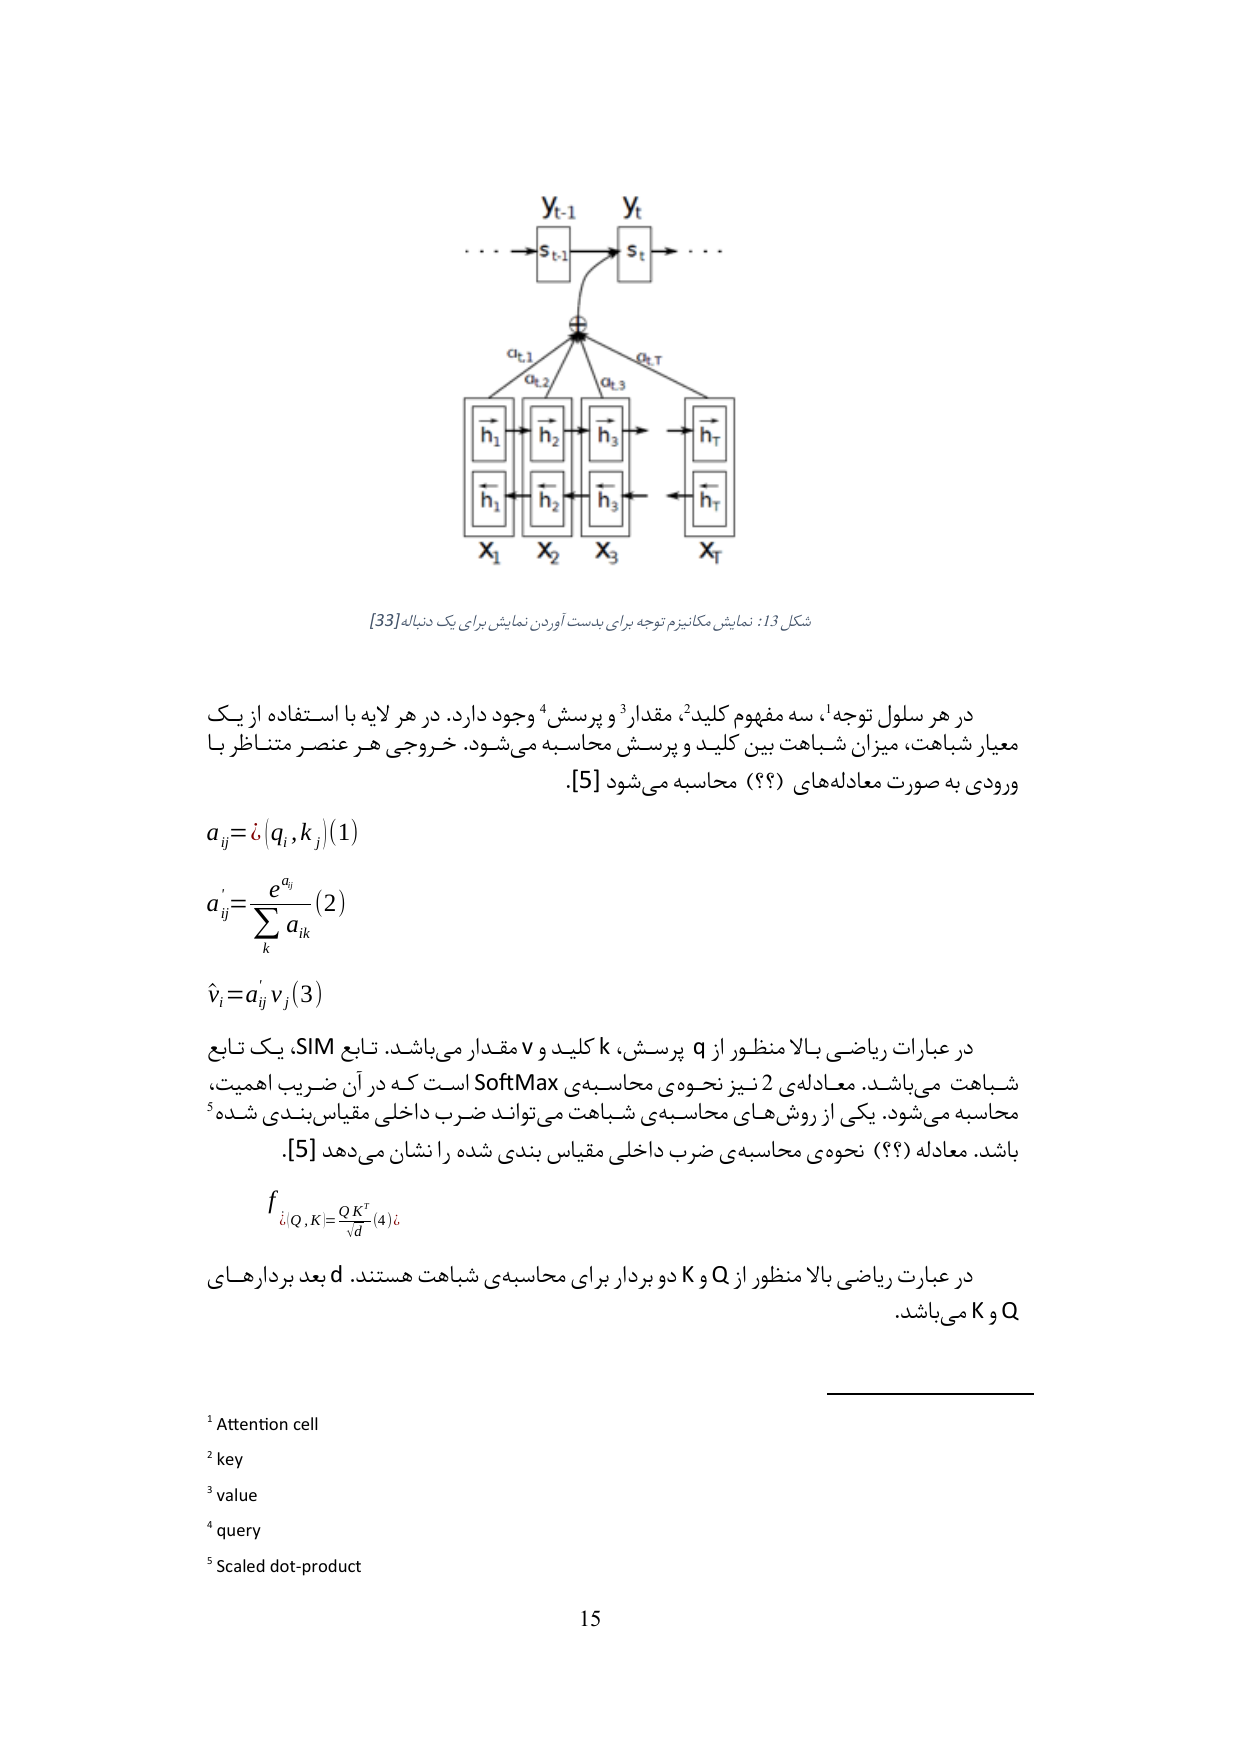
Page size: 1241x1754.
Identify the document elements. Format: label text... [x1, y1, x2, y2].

text در عبارات ریاضی بالا منظور از q پرسش، k کلید و v مقدار می‌باشد. تابع SIM، یک تابع شباهت می‌باشد. معادله‌ی 2 نیز نحوه‌ی محاسبه‌ی SoftMax است که در آن ضریب اهمیت، محاسبه می‌شود. یکی از روش‌های محاسبه‌ی شباهت می‌تواند ضرب داخلی مقیاس‌بندی شده باشد. معادله (؟؟) نحوه‌ی محاسبه‌‌ی ضرب داخلی مقیاس‌ بندی شده را نشان می‌دهد [5]. [207, 1030, 1018, 1167]
text شکل 13: نمایش مکانیزم توجه برای بدست آوردن نمایش برای یک دنباله[33] [207, 608, 1018, 633]
picture [387, 177, 793, 590]
text در عبارت ریاضی بالا منظور از Q و K دو بردار برای محاسبه‌ی شباهت هستند. d بعد بردار‌های Q و K می‌باشد. [207, 1259, 1018, 1328]
text در هر سلول توجه، سه مفهوم کلید، مقدار و پرسش وجود دارد. در هر لایه با استفاده از یک معیار شباهت، میزان شباهت بین کلید و پرسش محاسبه می‌شود. خروجی هر عنصر متناظر با ورودی به صورت معادله‌های (؟؟) محاسبه می‌شود [5]. [207, 703, 1018, 798]
